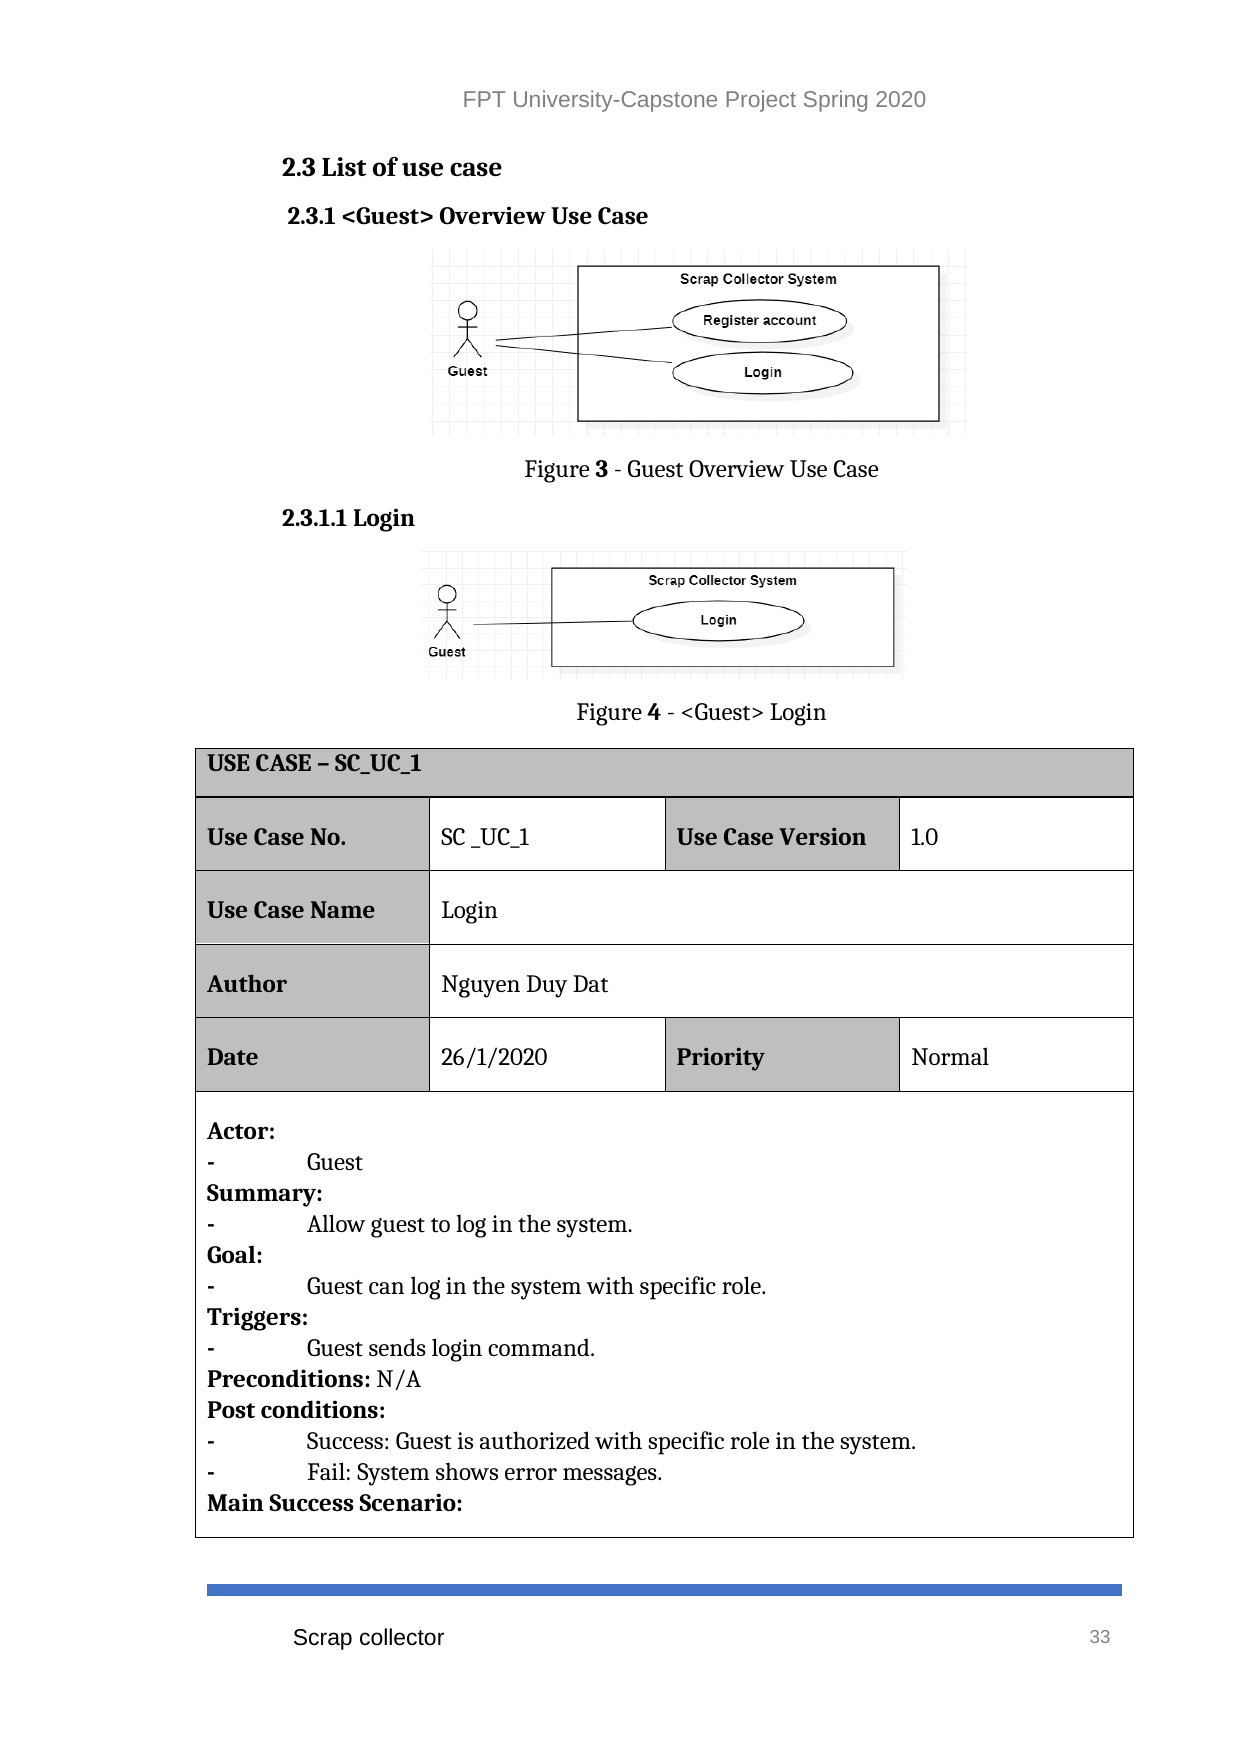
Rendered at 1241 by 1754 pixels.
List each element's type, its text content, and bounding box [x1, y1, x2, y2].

picture [421, 551, 908, 680]
text Figure 4 - <Guest> Login [207, 698, 1122, 727]
subtitle 2.3 List of use case [282, 152, 1122, 183]
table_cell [196, 1092, 1133, 1537]
subtitle 2.3.1.1 Login [282, 504, 1122, 533]
table_cell Use Case Name [196, 871, 429, 943]
table_cell Use Case Version [666, 798, 899, 870]
picture [429, 249, 968, 436]
subtitle 2.3.1 <Guest> Overview Use Case [282, 202, 1122, 231]
table_cell Normal [900, 1018, 1133, 1091]
table_cell Date [196, 1018, 429, 1091]
table_header USE CASE – SC_UC_1 [196, 749, 1133, 796]
text Figure 3 - Guest Overview Use Case [207, 454, 1122, 483]
table_cell Author [196, 945, 429, 1017]
table_cell Login [430, 871, 1133, 943]
table_cell 1.0 [900, 798, 1133, 870]
table_cell SC _UC_1 [430, 798, 665, 870]
table_cell Use Case No. [196, 798, 429, 870]
table_cell Nguyen Duy Dat [430, 945, 1133, 1017]
table_cell Priority [666, 1018, 899, 1091]
table_cell 26/1/2020 [430, 1018, 665, 1091]
